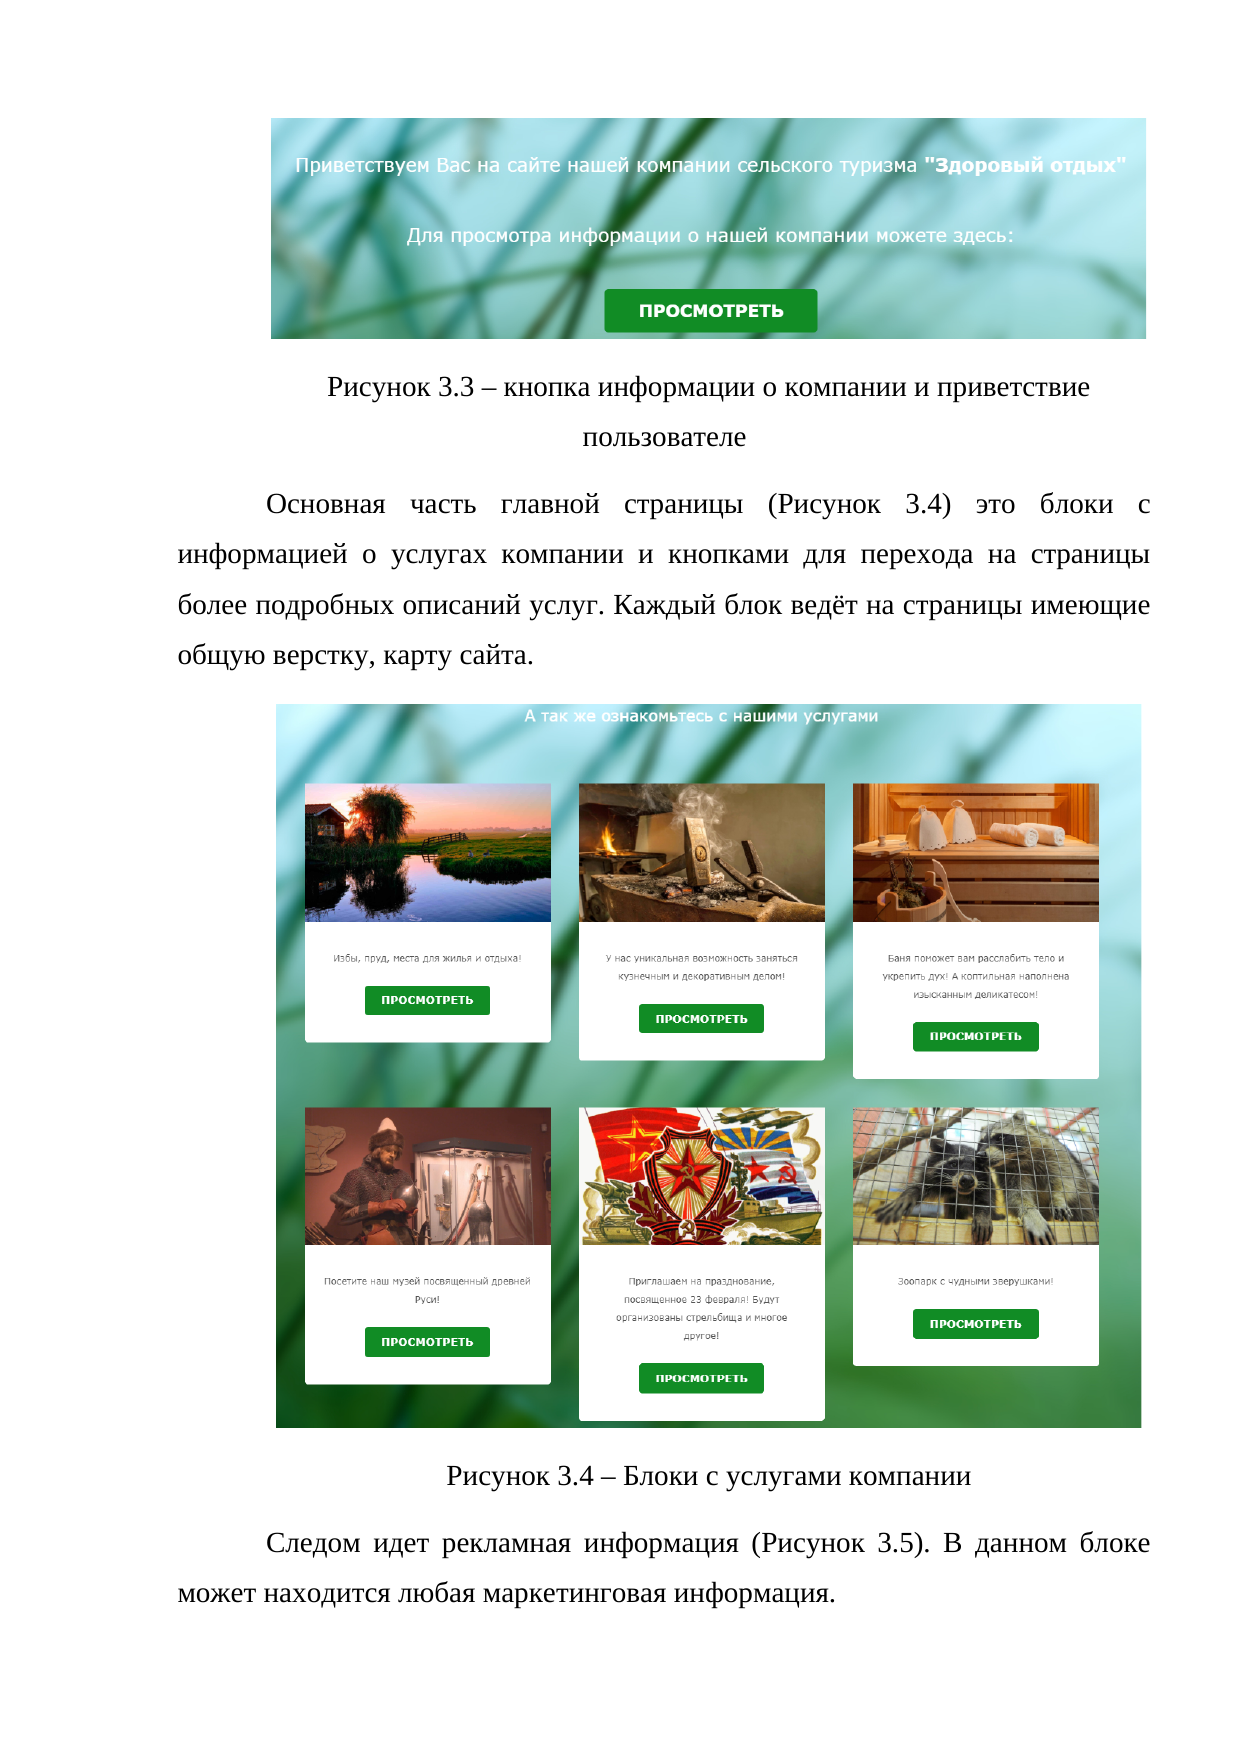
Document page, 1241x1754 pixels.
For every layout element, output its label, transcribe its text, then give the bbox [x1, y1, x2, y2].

picture [276, 704, 1142, 1428]
text Рисунок 3.4 – Блоки с услугами компании [177, 1458, 1152, 1492]
picture [271, 118, 1147, 339]
text Рисунок 3.3 – кнопка информации о компании и приветствие пользователе [177, 369, 1152, 453]
text Основная часть главной страницы (Рисунок 3.4) это блоки с информацией о услугах компании и кнопками для перехода на страницы более подробных описаний услуг. Каждый блок ведёт на страницы имеющие общую верстку, карту сайта. [177, 486, 1152, 671]
text Следом идет рекламная информация (Рисунок 3.5). В данном блоке может находится любая маркетинговая информация. [177, 1525, 1152, 1609]
